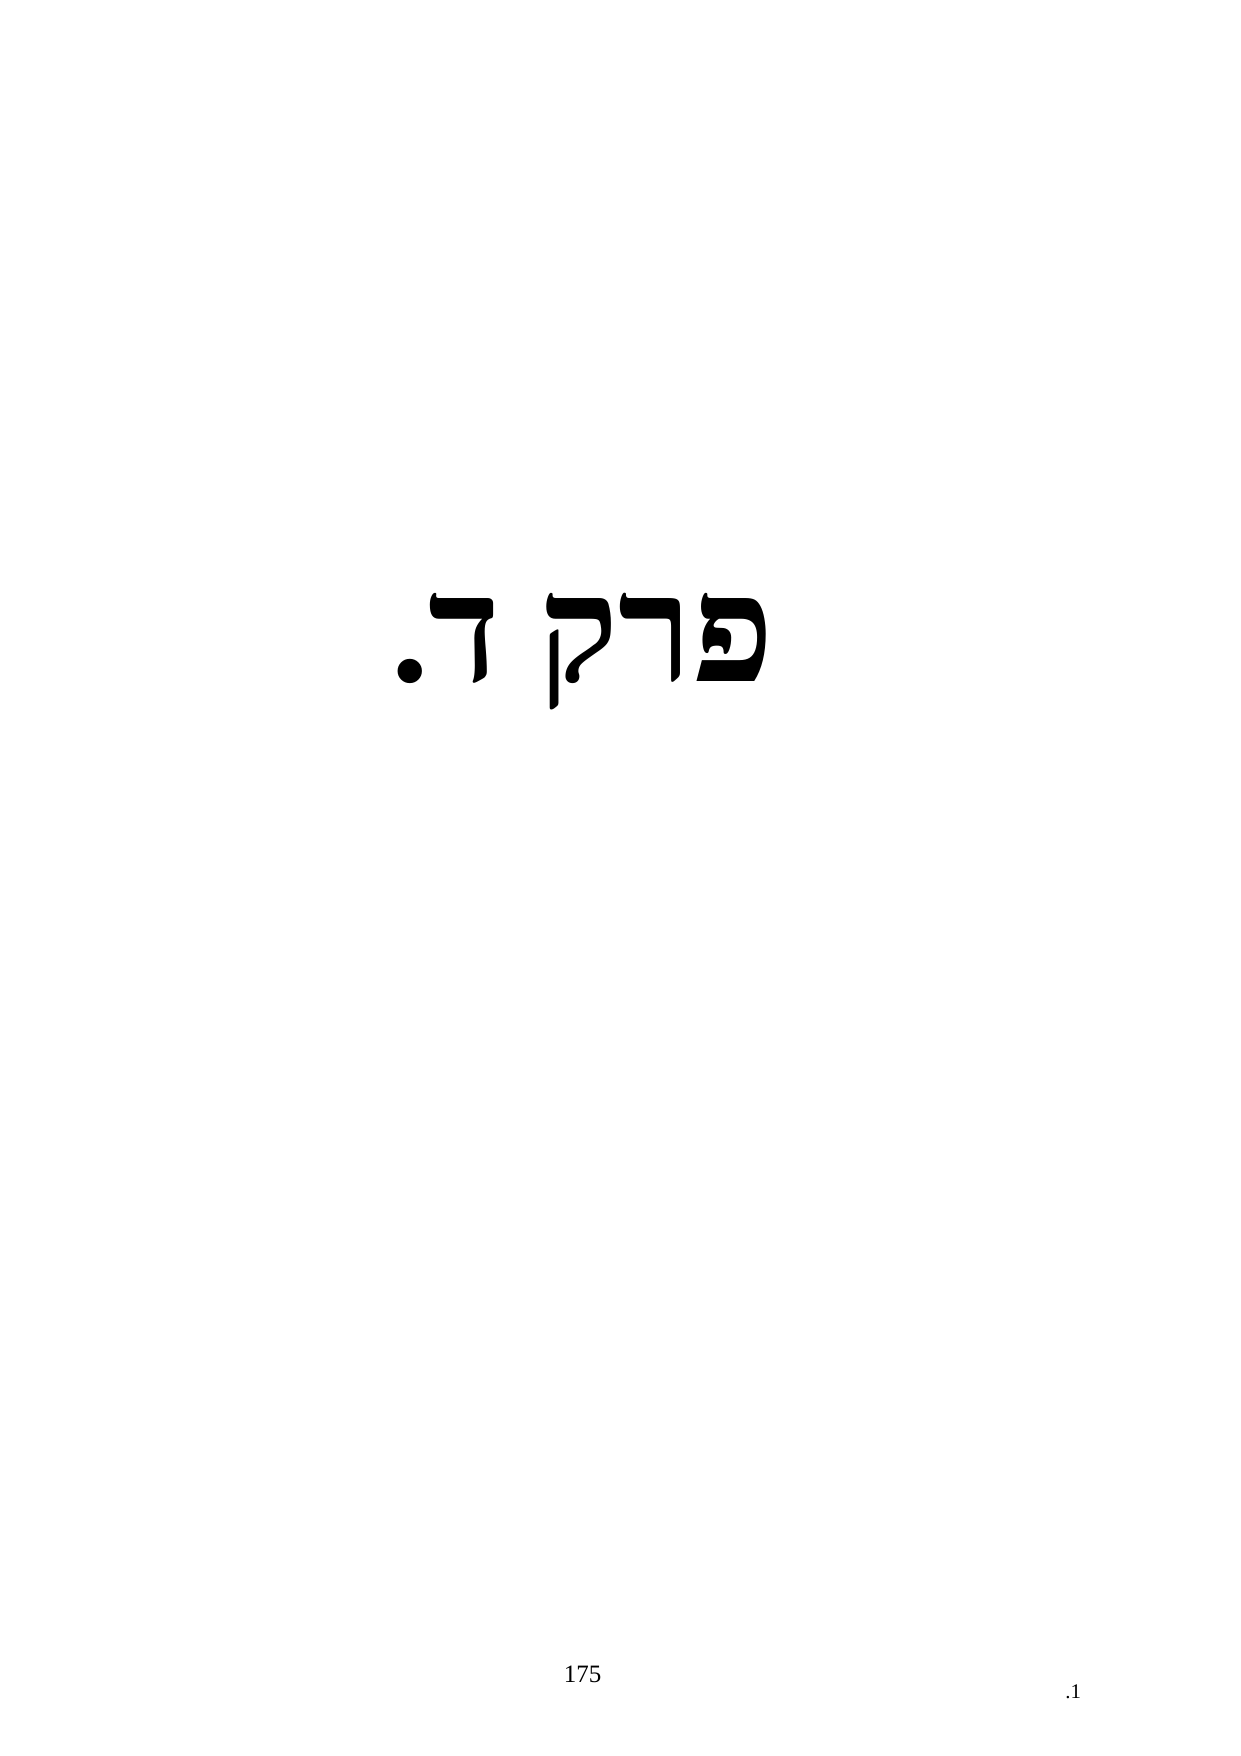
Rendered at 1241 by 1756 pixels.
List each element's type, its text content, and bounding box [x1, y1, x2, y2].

text פרק ד. [62, 542, 1103, 714]
